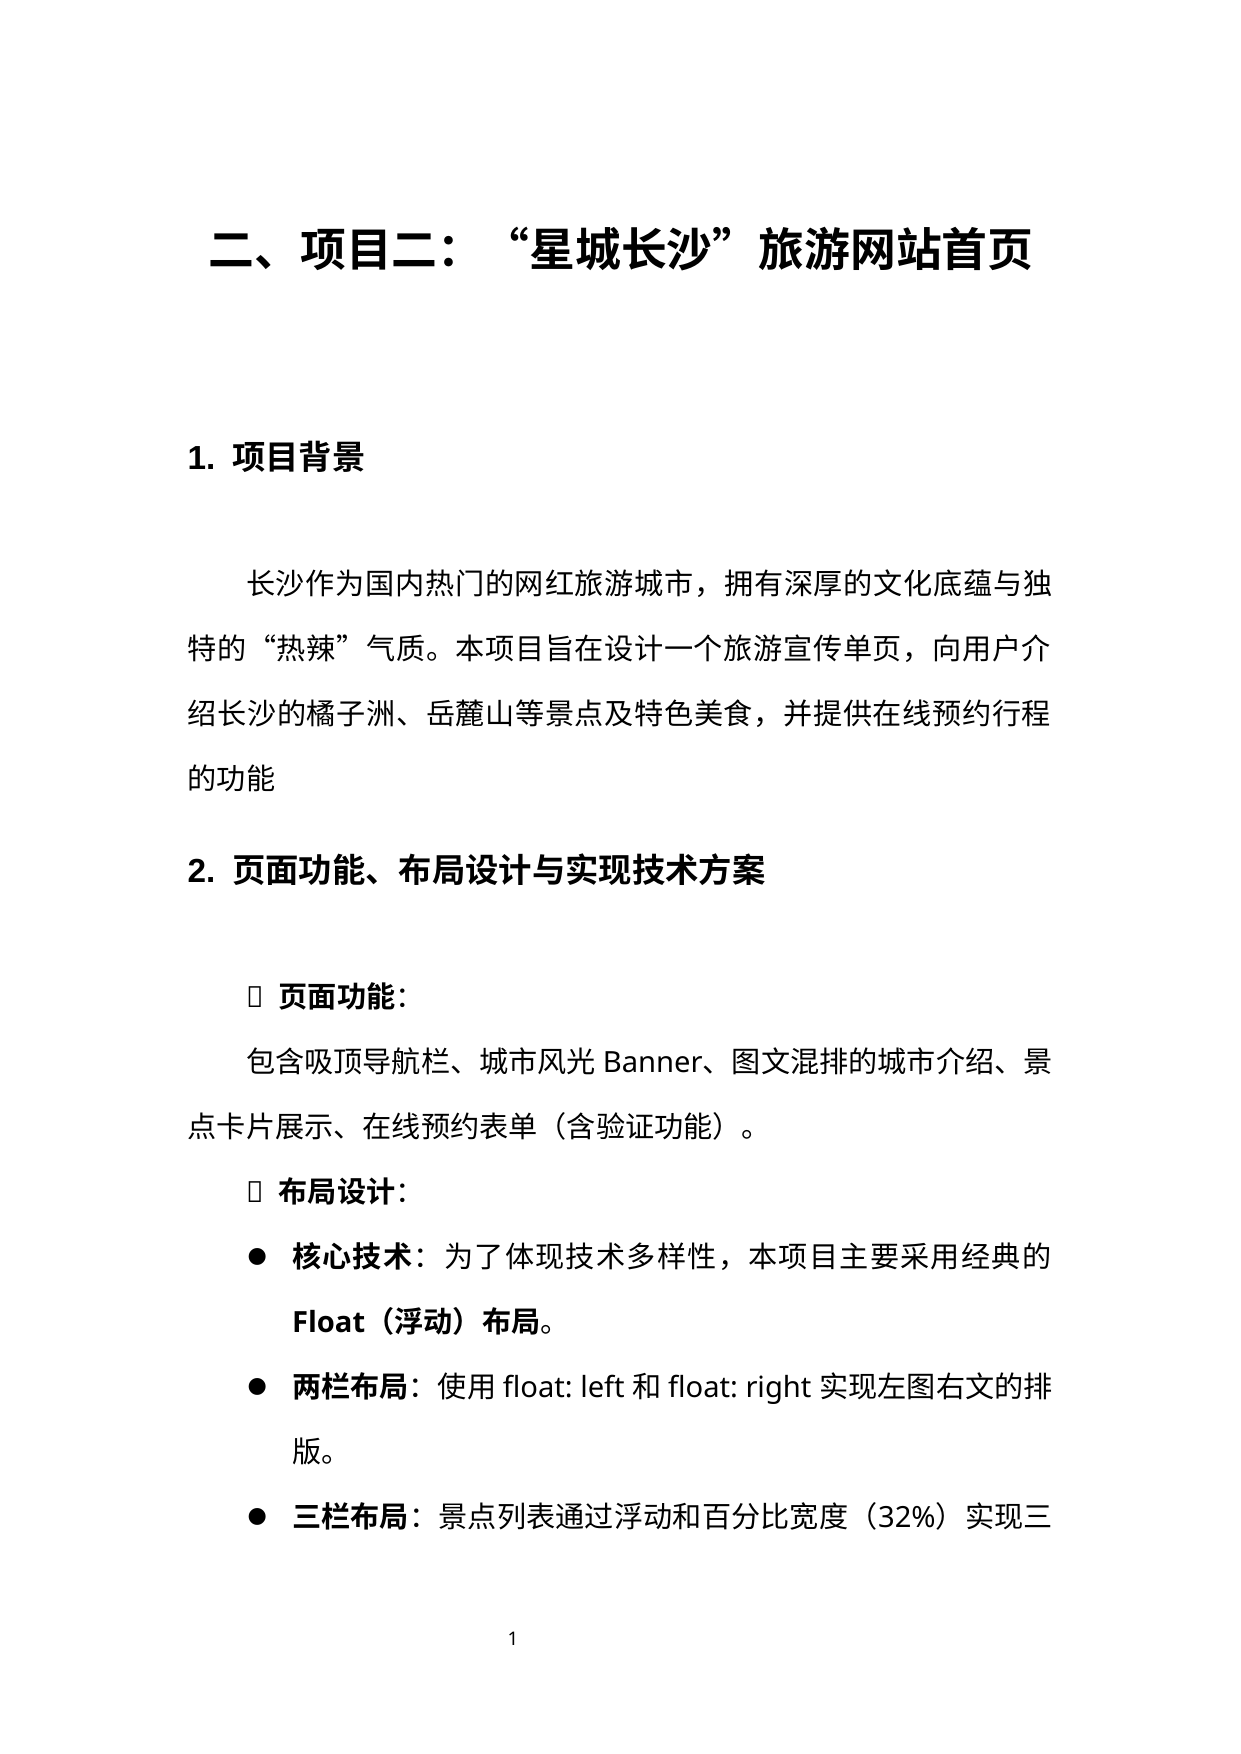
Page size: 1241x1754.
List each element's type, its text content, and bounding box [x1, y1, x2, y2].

list 核心技术：为了体现技术多样性，本项目主要采用经典的 Float（浮动）布局。 [246, 1223, 1053, 1353]
subtitle 页面功能、布局设计与实现技术方案 [187, 836, 1053, 901]
text 包含吸顶导航栏、城市风光 Banner、图文混排的城市介绍、景点卡片展示、在线预约表单（含验证功能）。 [187, 1028, 1053, 1158]
subtitle 项目二：“星城长沙”旅游网站首页 [208, 197, 1053, 295]
text  页面功能： [187, 963, 1053, 1028]
text 长沙作为国内热门的网红旅游城市，拥有深厚的文化底蕴与独特的“热辣”气质。本项目旨在设计一个旅游宣传单页，向用户介绍长沙的橘子洲、岳麓山等景点及特色美食，并提供在线预约行程的功能 [187, 549, 1053, 809]
list 两栏布局：使用 float: left 和 float: right 实现左图右文的排版。 [246, 1353, 1053, 1483]
text  布局设计： [187, 1158, 1053, 1223]
subtitle 项目背景 [187, 422, 1053, 487]
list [246, 1483, 1053, 1548]
